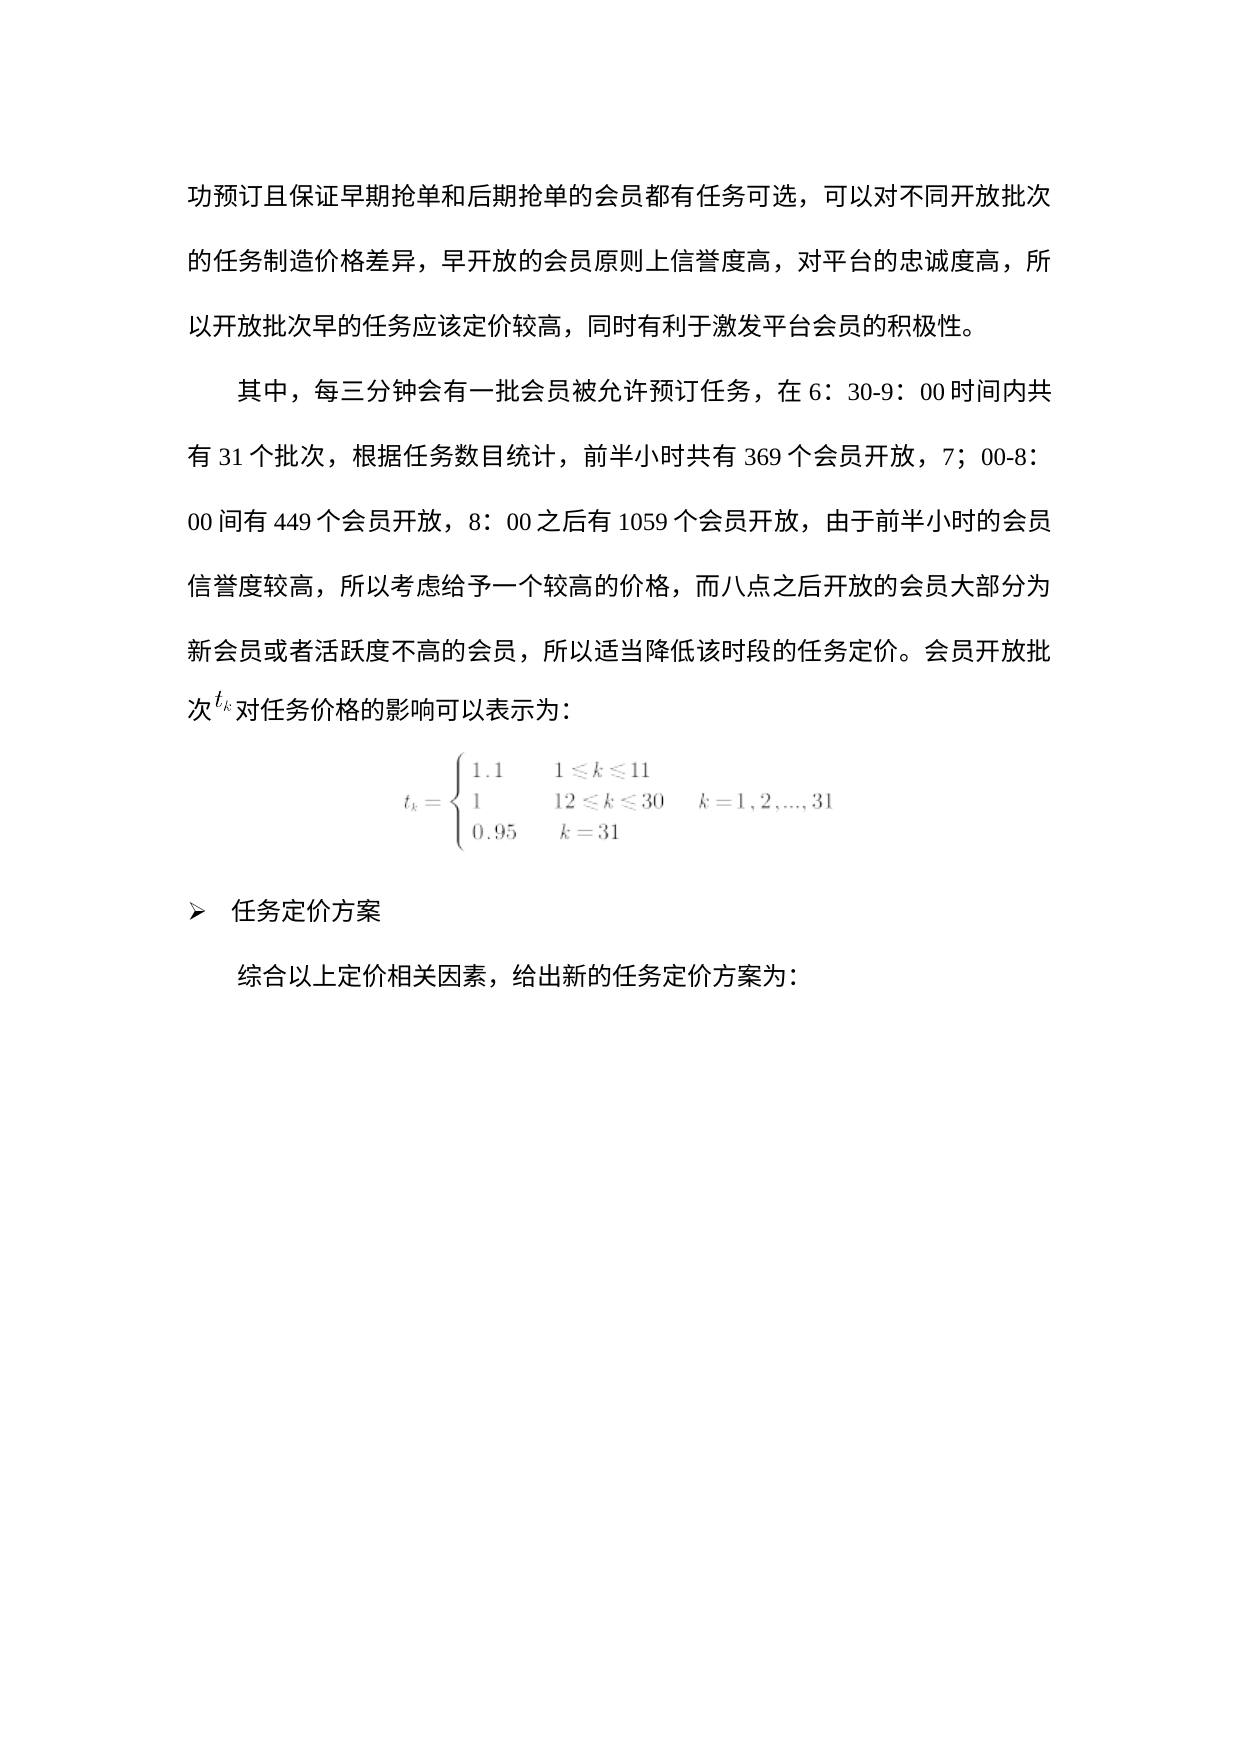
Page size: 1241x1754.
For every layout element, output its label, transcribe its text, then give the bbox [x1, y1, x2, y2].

text 其中，每三分钟会有一批会员被允许预订任务，在6：30-9：00时间内共有31个批次，根据任务数目统计，前半小时共有369个会员开放，7；00-8：00间有449个会员开放，8：00之后有1059个会员开放，由于前半小时的会员信誉度较高，所以考虑给予一个较高的价格，而八点之后开放的会员大部分为新会员或者活跃度不高的会员，所以适当降低该时段的任务定价。会员开放批次对任务价格的影响可以表示为： [187, 357, 1053, 747]
list 任务定价方案 [187, 877, 1053, 942]
text 综合以上定价相关因素，给出新的任务定价方案为： [187, 942, 1053, 1007]
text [187, 162, 1053, 357]
